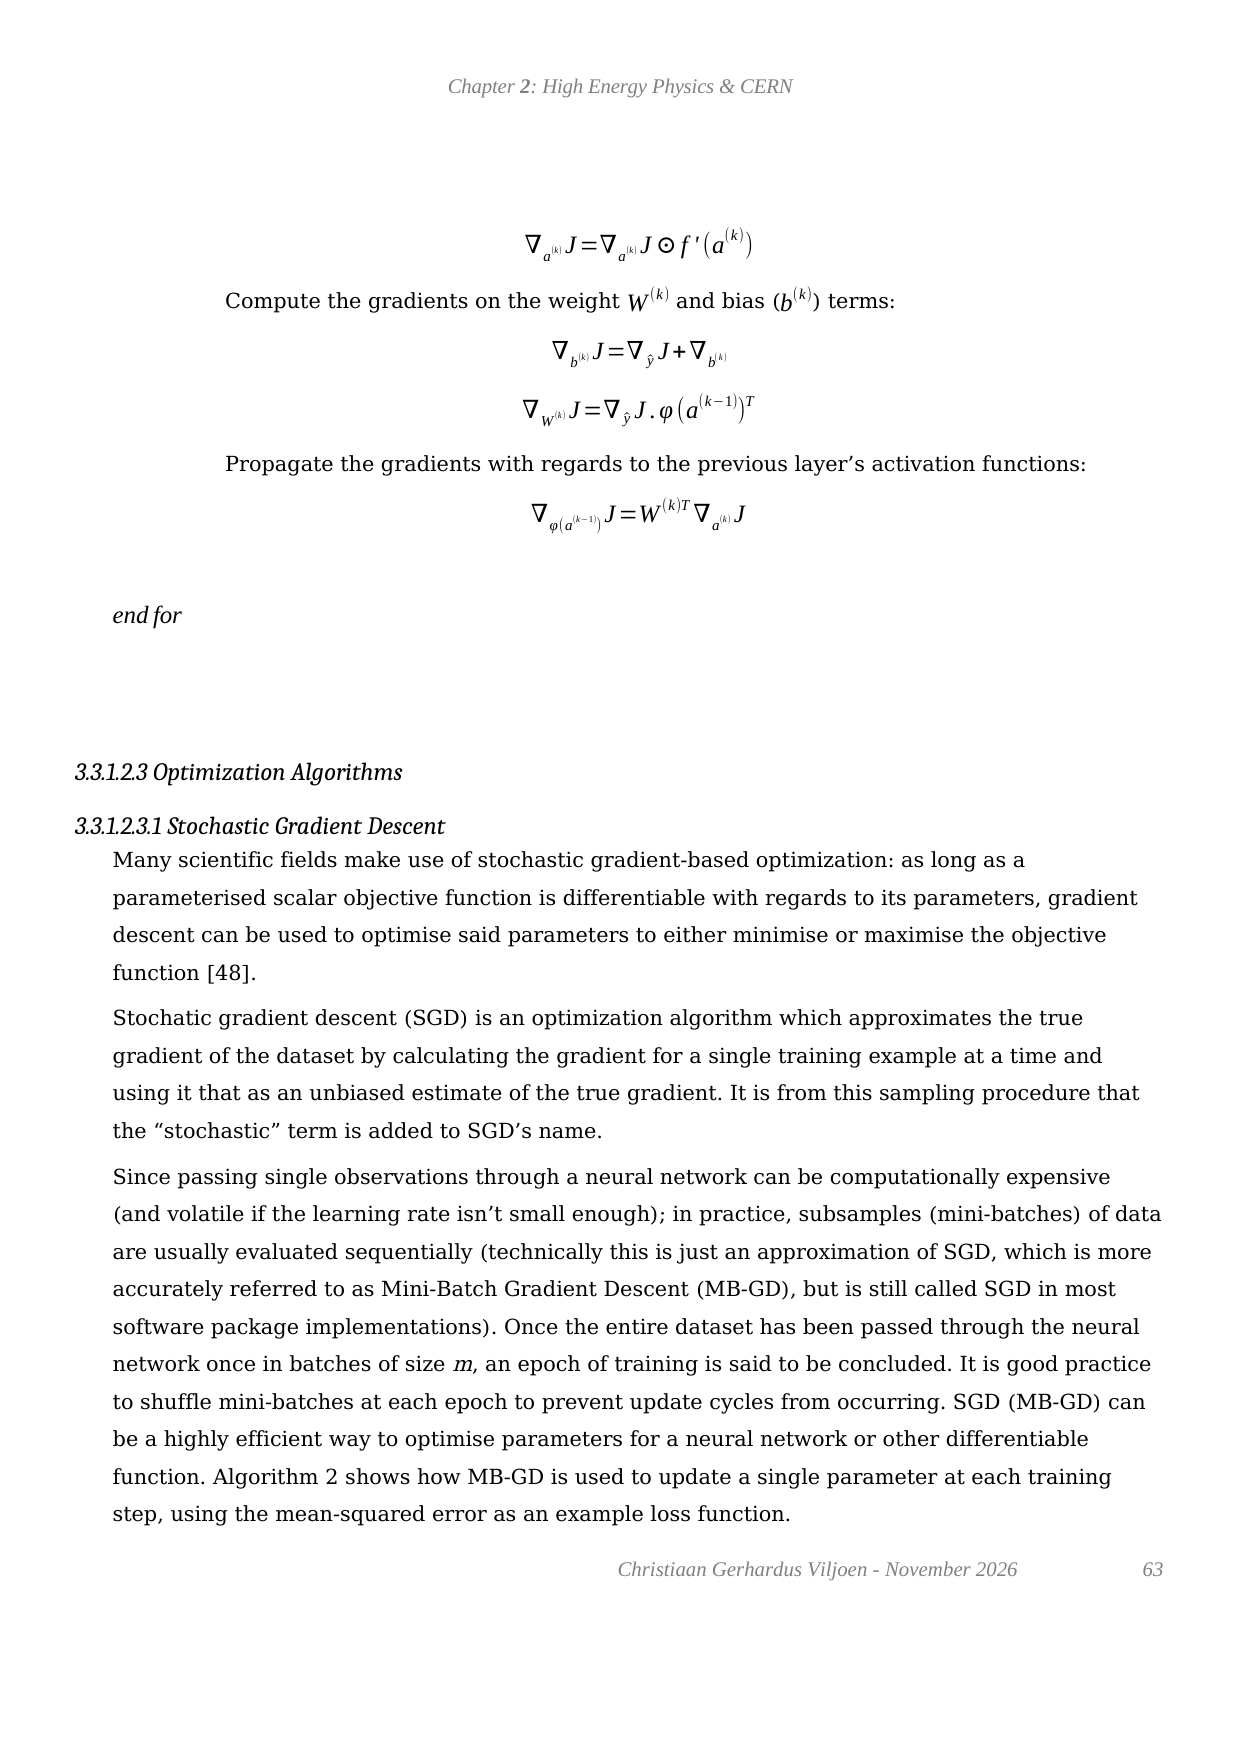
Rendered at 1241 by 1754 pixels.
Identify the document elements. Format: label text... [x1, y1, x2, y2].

subtitle Stochastic Gradient Descent [75, 812, 1165, 841]
text Since passing single observations through a neural network can be computationally expensive (and volatile if the learning rate isn’t small enough); in practice, subsamples (mini-batches) of data are usually evaluated sequentially (technically this is just an approximation of SGD, which is more accurately referred to as Mini-Batch Gradient Descent (MB-GD), but is still called SGD in most software package implementations). Once the entire dataset has been passed through the neural network once in batches of size m, an epoch of training is said to be concluded. It is good practice to shuffle mini-batches at each epoch to prevent update cycles from occurring. SGD (MB-GD) can be a highly efficient way to optimise parameters for a neural network or other differentiable function. Algorithm 2 shows how MB-GD is used to update a single parameter at each training step, using the mean-squared error as an example loss function. [112, 1163, 1165, 1526]
text Propagate the gradients with regards to the previous layer’s activation functions: [112, 450, 1165, 475]
text Stochatic gradient descent (SGD) is an optimization algorithm which approximates the true gradient of the dataset by calculating the gradient for a single training example at a time and using it that as an unbiased estimate of the true gradient. It is from this sampling procedure that the “stochastic” term is added to SGD’s name. [112, 1005, 1165, 1143]
text Many scientific fields make use of stochastic gradient-based optimization: as long as a parameterised scalar objective function is differentiable with regards to its parameters, gradient descent can be used to optimise said parameters to either minimise or maximise the objective function . [112, 847, 1165, 984]
subtitle Optimization Algorithms [75, 758, 1165, 787]
text Compute the gradients on the weight and bias () terms: [112, 285, 1165, 317]
